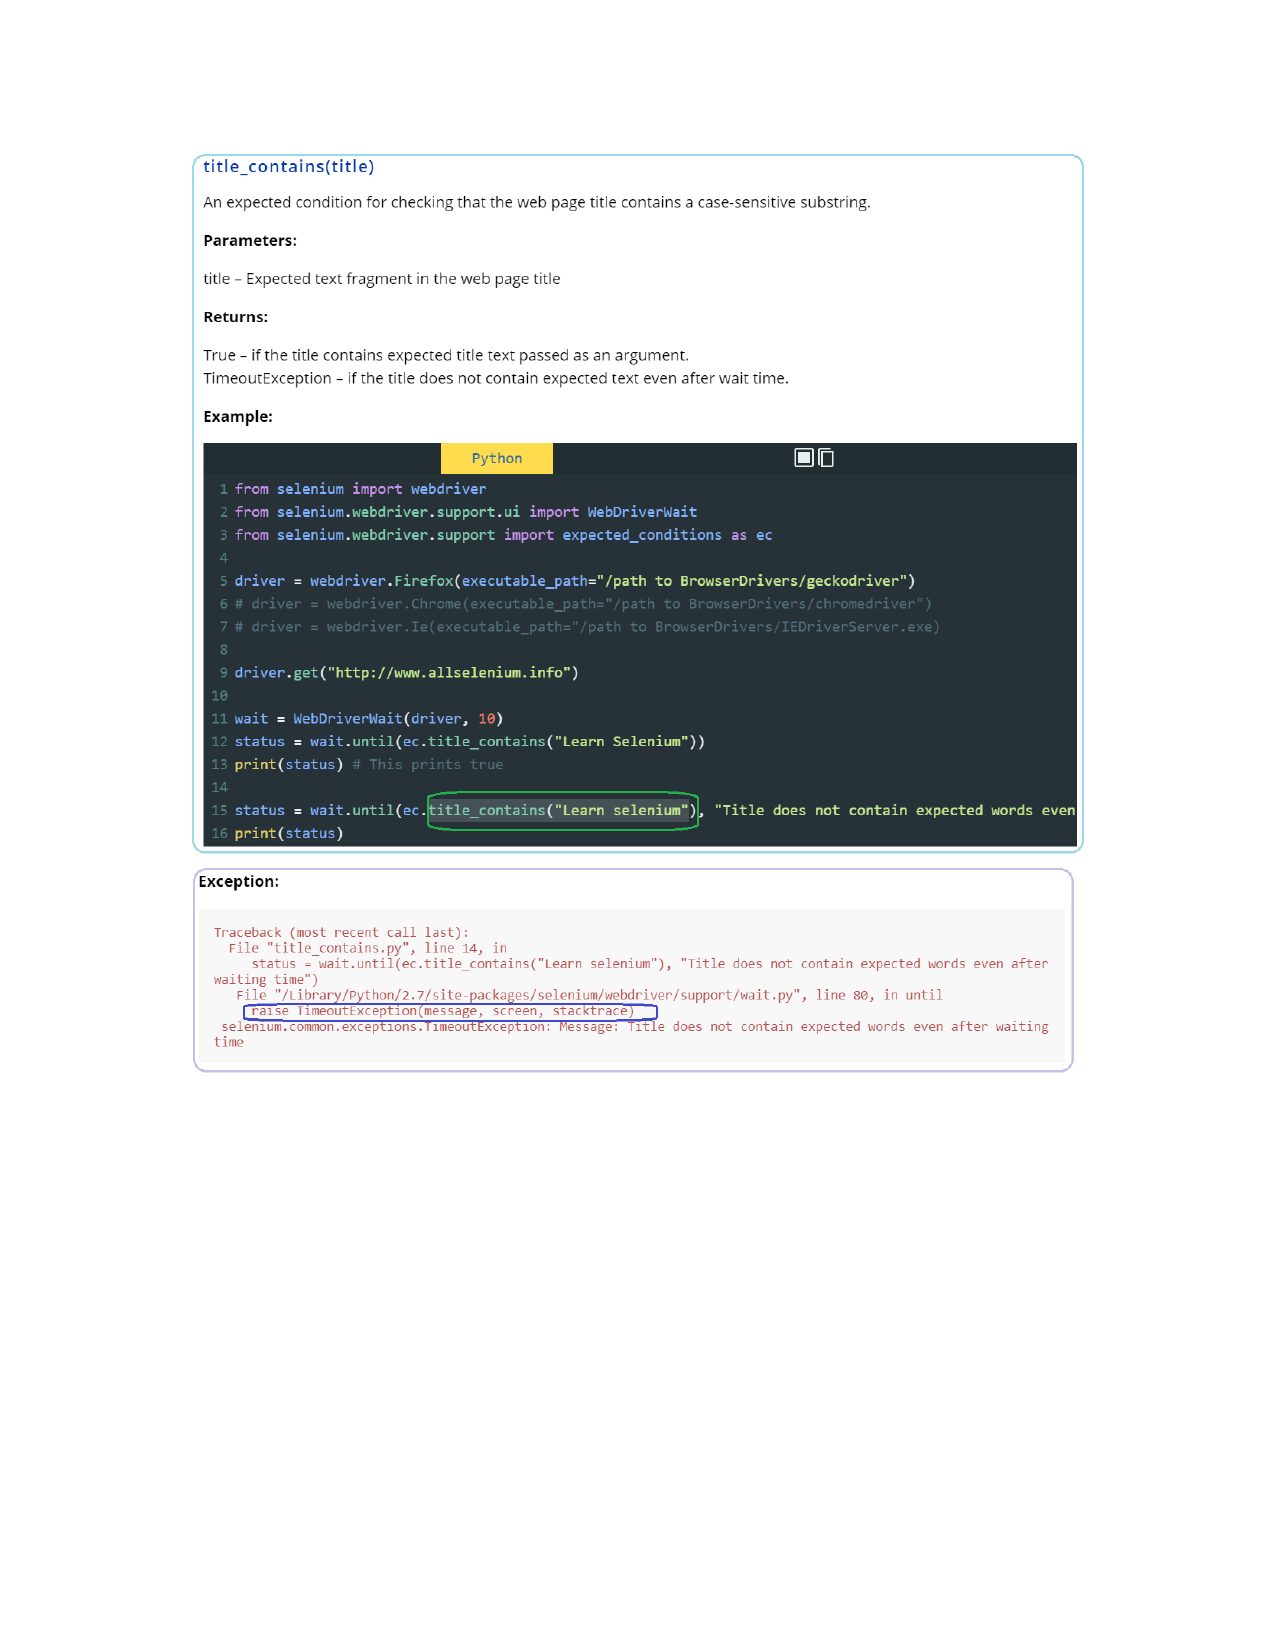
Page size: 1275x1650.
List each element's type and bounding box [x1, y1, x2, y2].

picture [187, 150, 1087, 860]
picture [187, 862, 1086, 1083]
